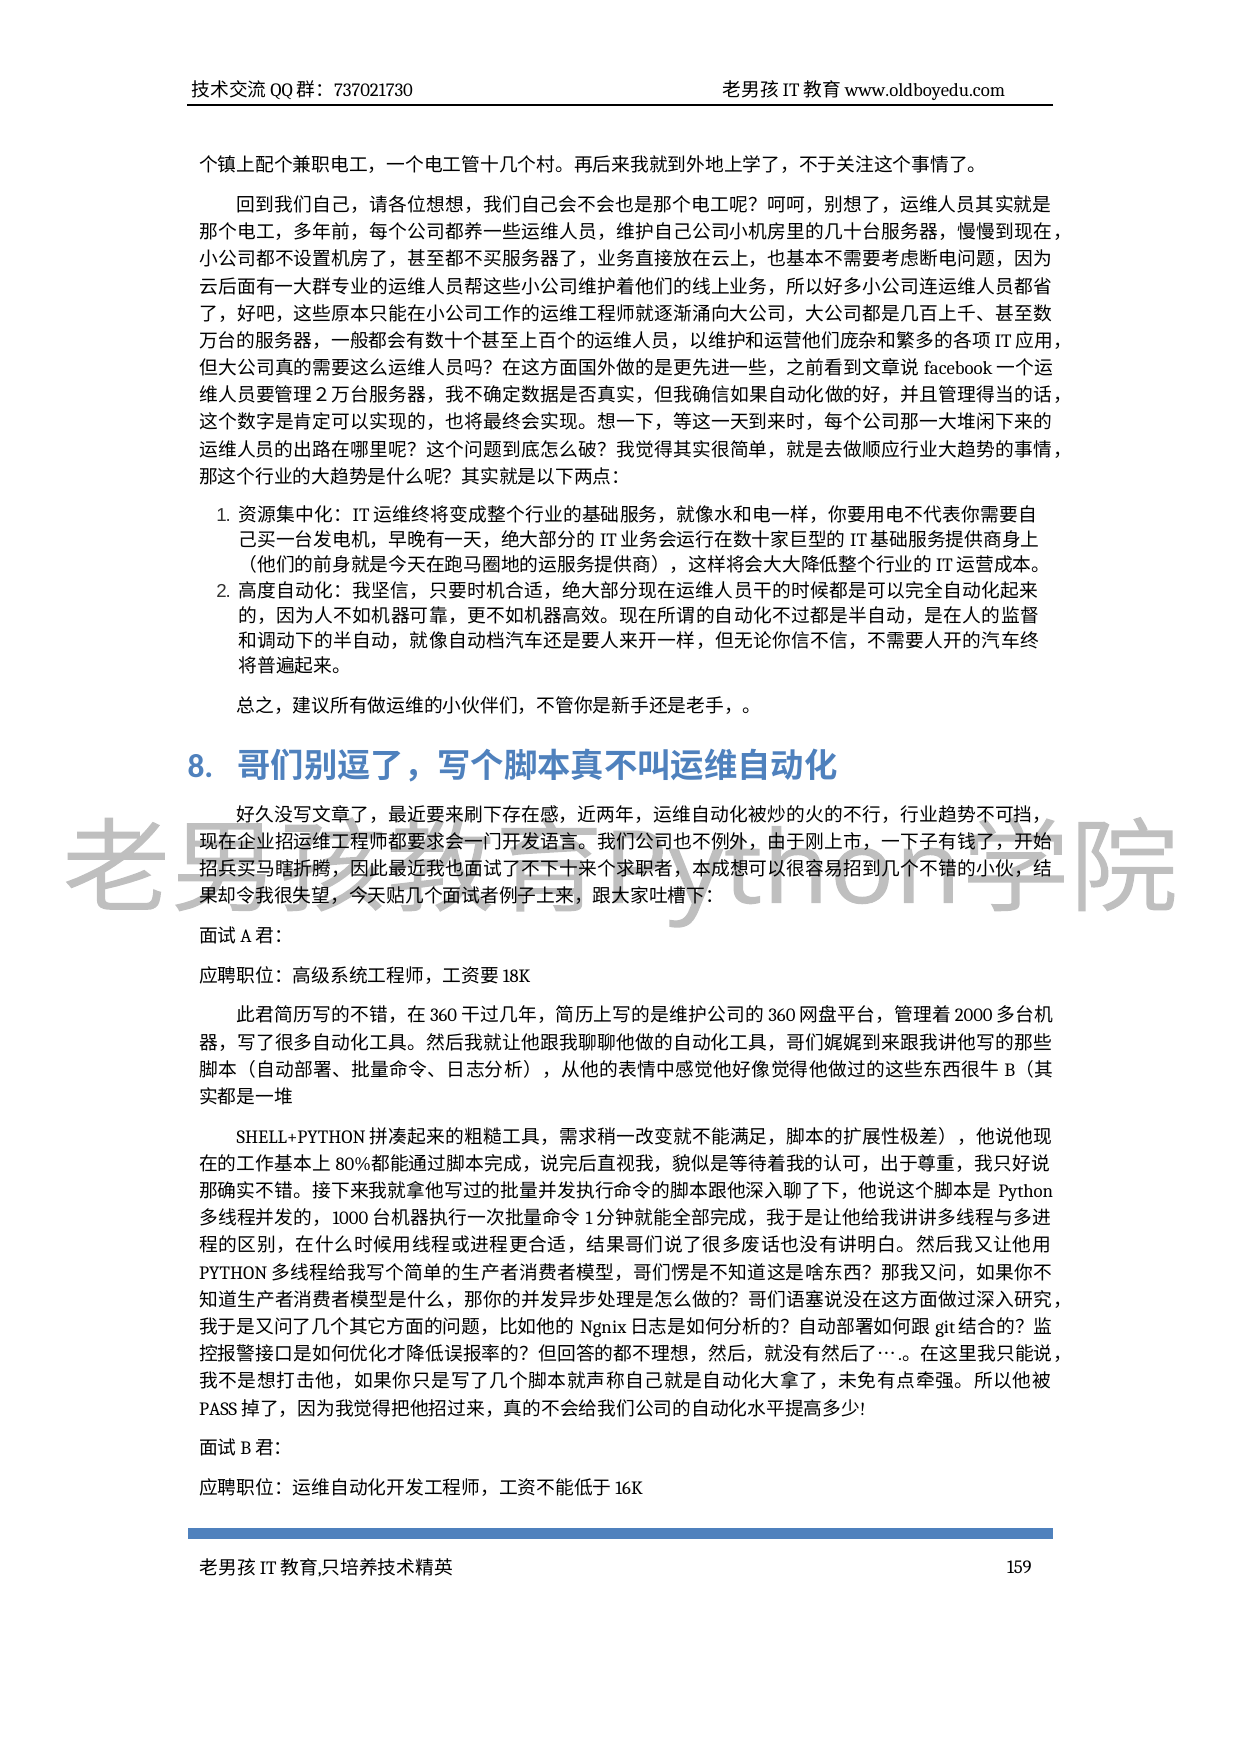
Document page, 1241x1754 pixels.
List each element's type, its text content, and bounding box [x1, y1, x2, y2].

text 好久没写文章了，最近要来刷下存在感，近两年，运维自动化被炒的火的不行，行业趋势不可挡，现在企业招运维工程师都要求会一门开发语言。我们公司也不例外，由于刚上市，一下子有钱了，开始招兵买马瞎折腾，因此最近我也面试了不下十来个求职者，本成想可以很容易招到几个不错的小伙，结果却令我很失望，今天贴几个面试者例子上来，跟大家吐槽下： [199, 799, 1053, 908]
subtitle 哥们别逗了，写个脚本真不叫运维自动化 [187, 739, 1053, 787]
text 应聘职位：运维自动化开发工程师，工资不能低于16K [199, 1473, 1053, 1500]
text 此君简历写的不错，在360干过几年，简历上写的是维护公司的360网盘平台，管理着2000多台机器，写了很多自动化工具。然后我就让他跟我聊聊他做的自动化工具，哥们娓娓到来跟我讲他写的那些脚本（自动部署、批量命令、日志分析），从他的表情中感觉他好像觉得他做过的这些东西很牛B（其实都是一堆 [199, 1000, 1053, 1109]
text 总之，建议所有做运维的小伙伴们，不管你是新手还是老手，。 [199, 691, 1053, 718]
list 资源集中化：IT运维终将变成整个行业的基础服务，就像水和电一样，你要用电不代表你需要自己买一台发电机，早晚有一天，绝大部分的IT业务会运行在数十家巨型的IT基础服务提供商身上（他们的前身就是今天在跑马圈地的运服务提供商），这样将会大大降低整个行业的IT运营成本。 [216, 501, 1040, 577]
text 应聘职位：高级系统工程师，工资要18K [199, 960, 1053, 988]
text SHELL+PYTHON拼凑起来的粗糙工具，需求稍一改变就不能满足，脚本的扩展性极差），他说他现在的工作基本上80%都能通过脚本完成，说完后直视我，貌似是等待着我的认可，出于尊重，我只好说那确实不错。接下来我就拿他写过的批量并发执行命令的脚本跟他深入聊了下，他说这个脚本是Python多线程并发的，1000台机器执行一次批量命令1分钟就能全部完成，我于是让他给我讲讲多线程与多进程的区别，在什么时候用线程或进程更合适，结果哥们说了很多废话也没有讲明白。然后我又让他用PYTHON多线程给我写个简单的生产者消费者模型，哥们愣是不知道这是啥东西？那我又问，如果你不知道生产者消费者模型是什么，那你的并发异步处理是怎么做的？哥们语塞说没在这方面做过深入研究，我于是又问了几个其它方面的问题，比如他的Ngnix日志是如何分析的？自动部署如何跟git结合的？监控报警接口是如何优化才降低误报率的？但回答的都不理想，然后，就没有然后了….。在这里我只能说，我不是想打击他，如果你只是写了几个脚本就声称自己就是自动化大拿了，未免有点牵强。所以他被PASS掉了，因为我觉得把他招过来，真的不会给我们公司的自动化水平提高多少! [199, 1121, 1053, 1420]
text 面试B君： [199, 1433, 1053, 1460]
list 高度自动化：我坚信，只要时机合适，绝大部分现在运维人员干的时候都是可以完全自动化起来的，因为人不如机器可靠，更不如机器高效。现在所谓的自动化不过都是半自动，是在人的监督和调动下的半自动，就像自动档汽车还是要人来开一样，但无论你信不信，不需要人开的汽车终将普遍起来。 [216, 577, 1042, 678]
text 回到我们自己，请各位想想，我们自己会不会也是那个电工呢？呵呵，别想了，运维人员其实就是那个电工，多年前，每个公司都养一些运维人员，维护自己公司小机房里的几十台服务器，慢慢到现在，小公司都不设置机房了，甚至都不买服务器了，业务直接放在云上，也基本不需要考虑断电问题，因为云后面有一大群专业的运维人员帮这些小公司维护着他们的线上业务，所以好多小公司连运维人员都省了，好吧，这些原本只能在小公司工作的运维工程师就逐渐涌向大公司，大公司都是几百上千、甚至数万台的服务器，一般都会有数十个甚至上百个的运维人员，以维护和运营他们庞杂和繁多的各项IT应用，但大公司真的需要这么运维人员吗？在这方面国外做的是更先进一些，之前看到文章说facebook一个运维人员要管理２万台服务器，我不确定数据是否真实，但我确信如果自动化做的好，并且管理得当的话，这个数字是肯定可以实现的，也将最终会实现。想一下，等这一天到来时，每个公司那一大堆闲下来的运维人员的出路在哪里呢？这个问题到底怎么破？我觉得其实很简单，就是去做顺应行业大趋势的事情，那这个行业的大趋势是什么呢？其实就是以下两点： [199, 190, 1053, 489]
text 面试A君： [199, 921, 1053, 948]
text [199, 150, 1053, 177]
